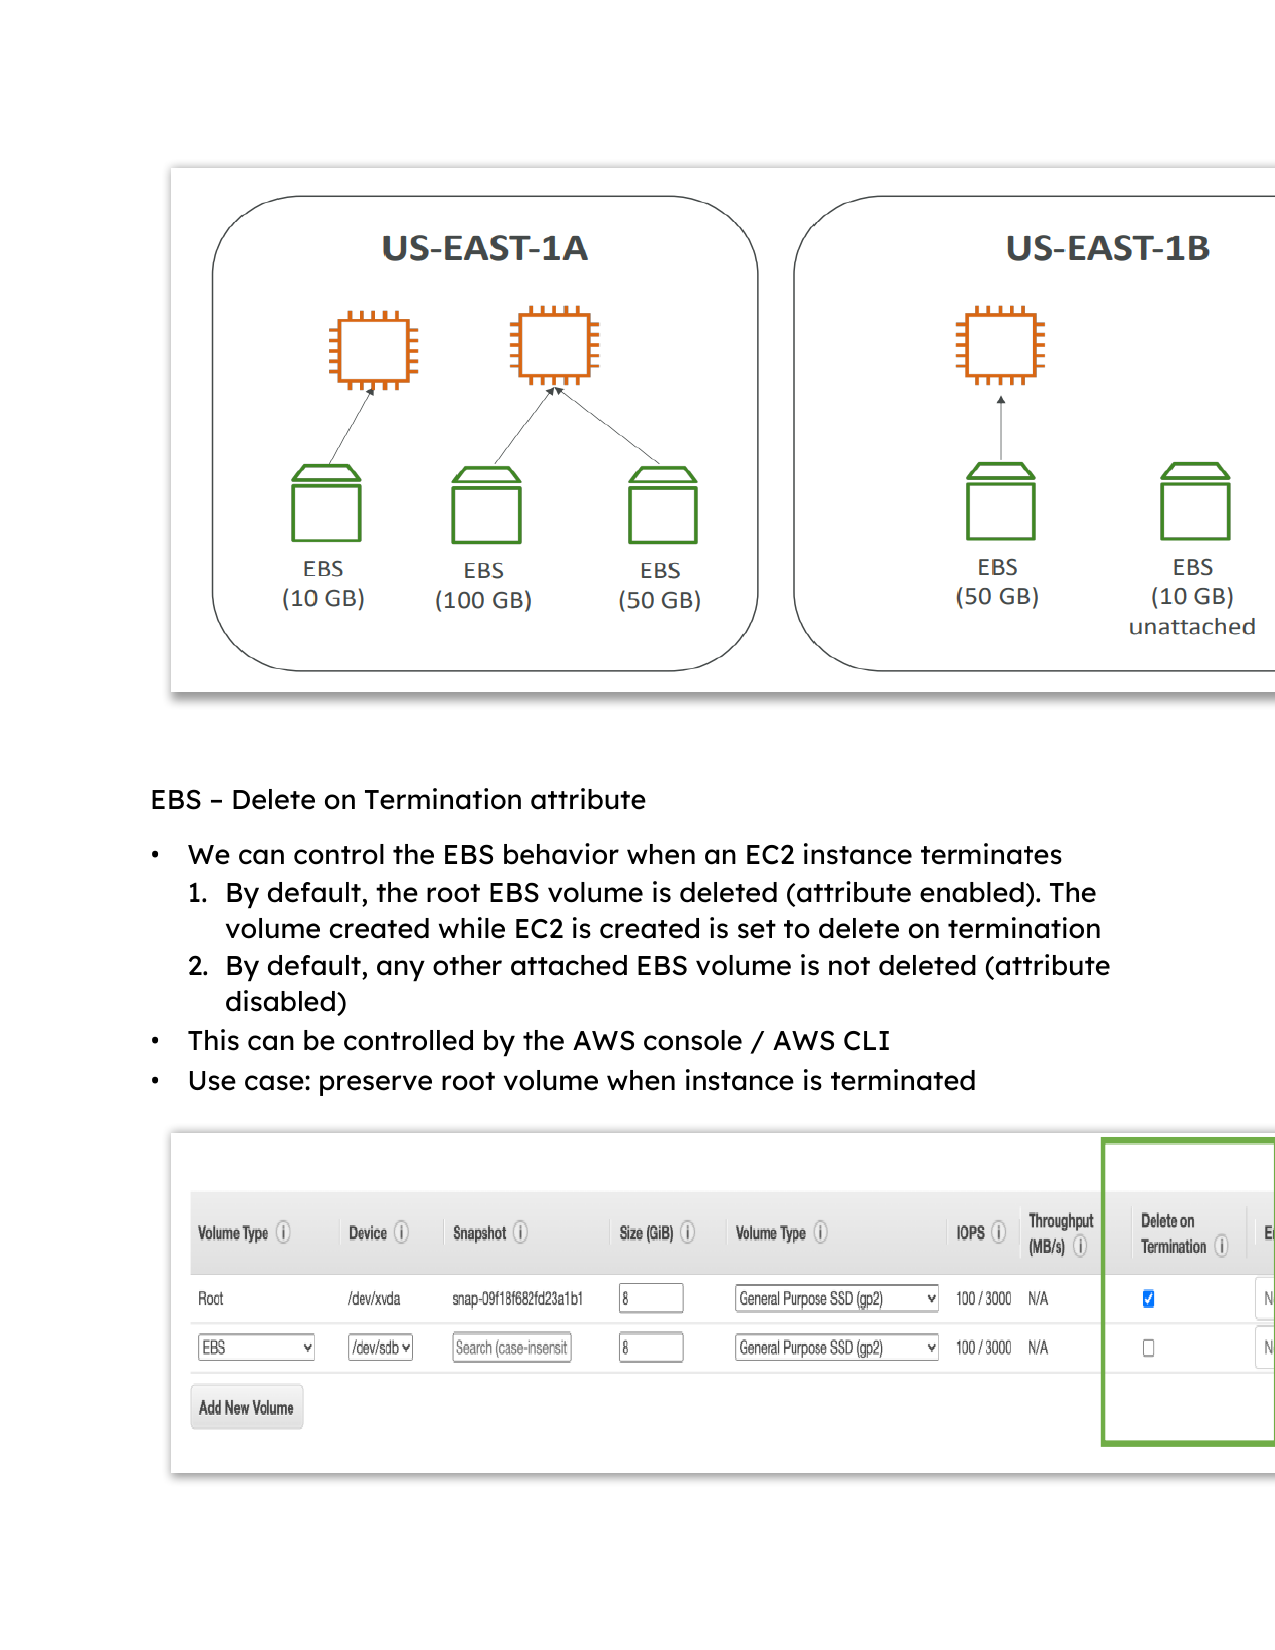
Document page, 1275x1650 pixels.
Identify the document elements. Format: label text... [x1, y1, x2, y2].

list By default, any other attached EBS volume is not deleted (attribute disabled) [187, 948, 1125, 1019]
list We can control the EBS behavior when an EC2 instance terminates [150, 835, 1125, 872]
text EBS – Delete on Termination attribute [150, 782, 1125, 816]
list Use case: preserve root volume when instance is terminated [150, 1061, 1125, 1098]
list This can be controlled by the AWS console / AWS CLI [150, 1021, 1125, 1058]
picture [171, 168, 1275, 692]
picture [171, 1133, 1275, 1473]
list By default, the root EBS volume is deleted (attribute enabled). The volume created while EC2 is created is set to delete on termination [187, 875, 1125, 946]
